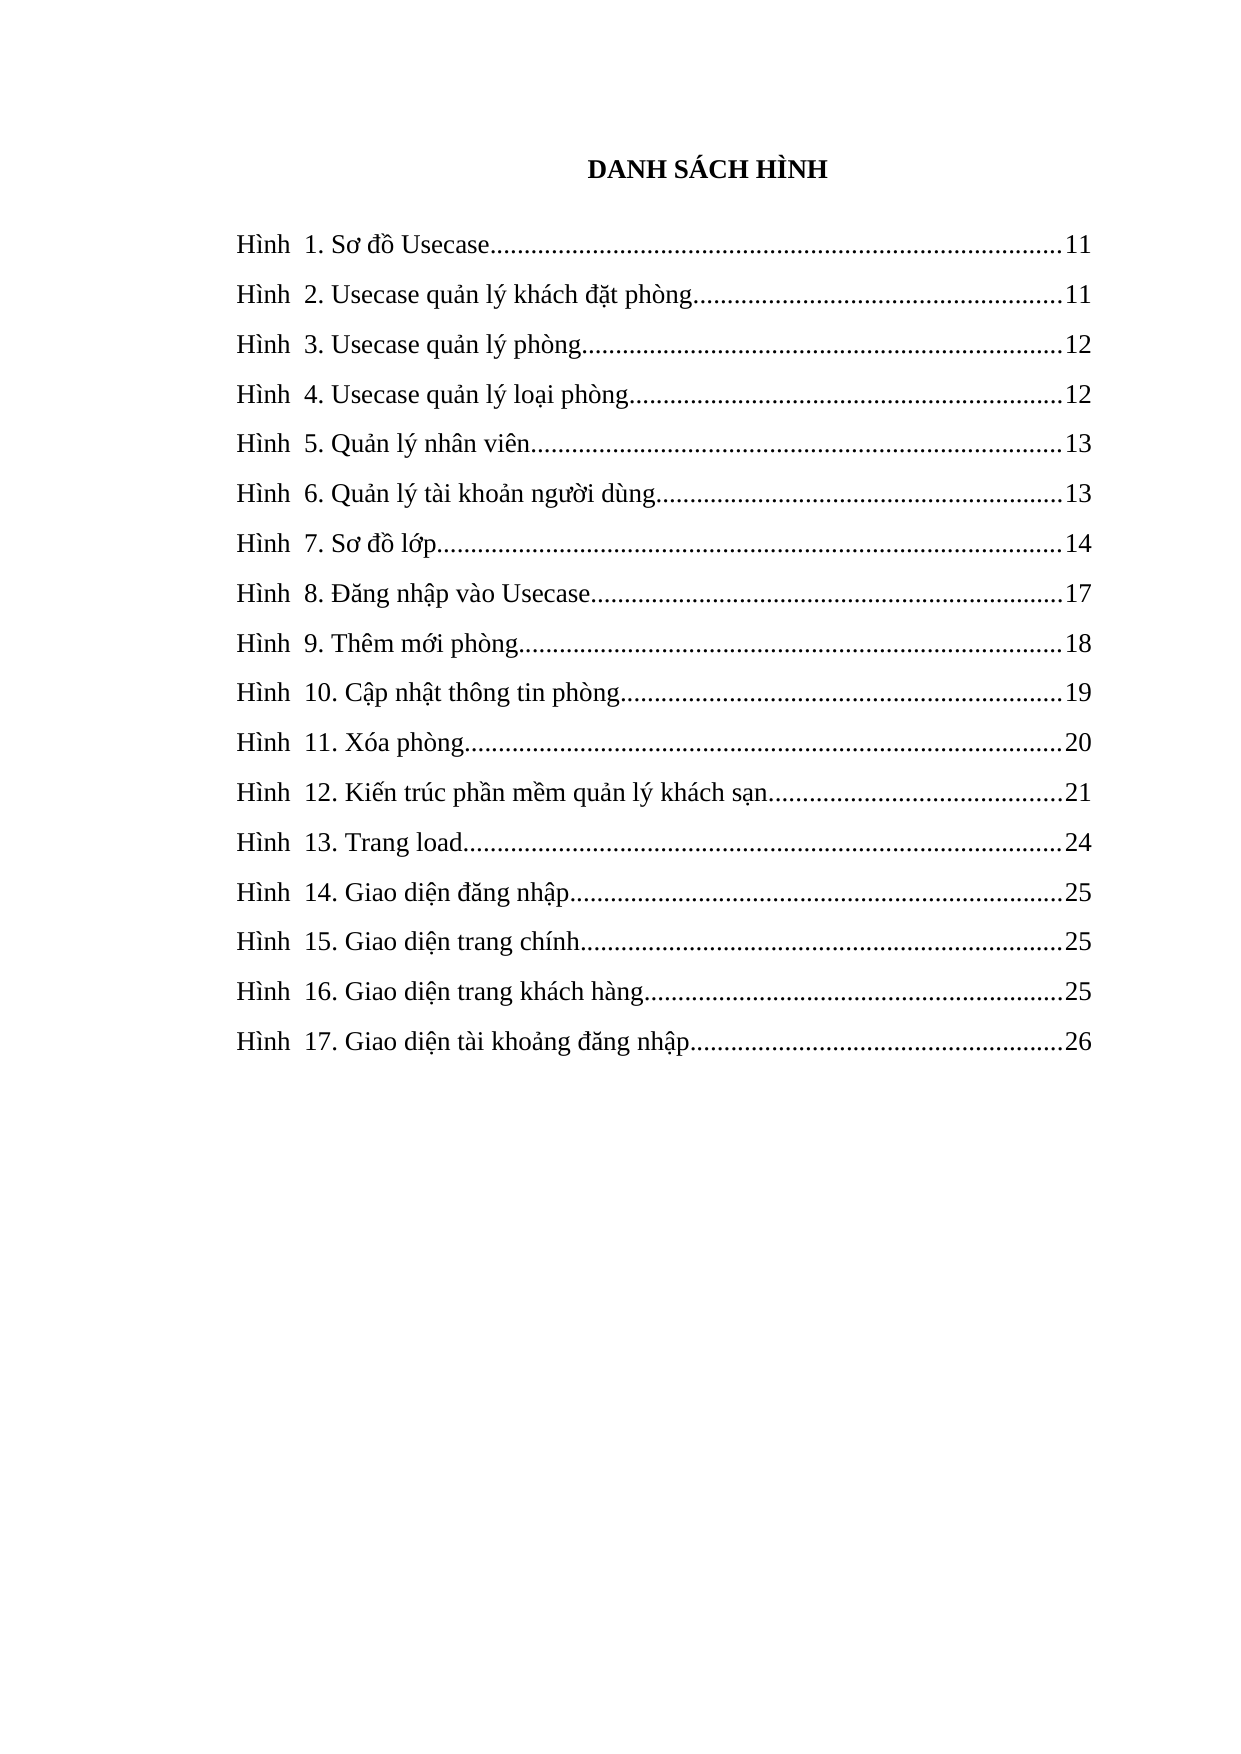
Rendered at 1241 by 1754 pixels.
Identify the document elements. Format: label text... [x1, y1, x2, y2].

text Hình 14. Giao diện đăng nhập 25 [236, 876, 1092, 907]
text Hình 2. Usecase quản lý khách đặt phòng 11 [236, 278, 1092, 309]
text Hình 17. Giao diện tài khoảng đăng nhập 26 [236, 1025, 1092, 1056]
text Hình 4. Usecase quản lý loại phòng 12 [236, 378, 1092, 409]
text Hình 12. Kiến trúc phần mềm quản lý khách sạn 21 [236, 776, 1092, 807]
text Hình 1. Sơ đồ Usecase 11 [236, 228, 1092, 259]
text Hình 3. Usecase quản lý phòng 12 [236, 328, 1092, 359]
text Hình 6. Quản lý tài khoản người dùng 13 [236, 477, 1092, 508]
text Hình 7. Sơ đồ lớp 14 [236, 527, 1092, 558]
text Hình 15. Giao diện trang chính 25 [236, 926, 1092, 957]
text Hình 10. Cập nhật thông tin phòng 19 [236, 677, 1092, 708]
text Hình 8. Đăng nhập vào Usecase 17 [236, 577, 1092, 608]
subtitle DANH SÁCH HÌNH [323, 154, 1092, 185]
text Hình 13. Trang load 24 [236, 826, 1092, 857]
text Hình 11. Xóa phòng 20 [236, 726, 1092, 757]
text Hình 9. Thêm mới phòng 18 [236, 627, 1092, 658]
text Hình 5. Quản lý nhân viên 13 [236, 428, 1092, 459]
text Hình 16. Giao diện trang khách hàng 25 [236, 975, 1092, 1006]
